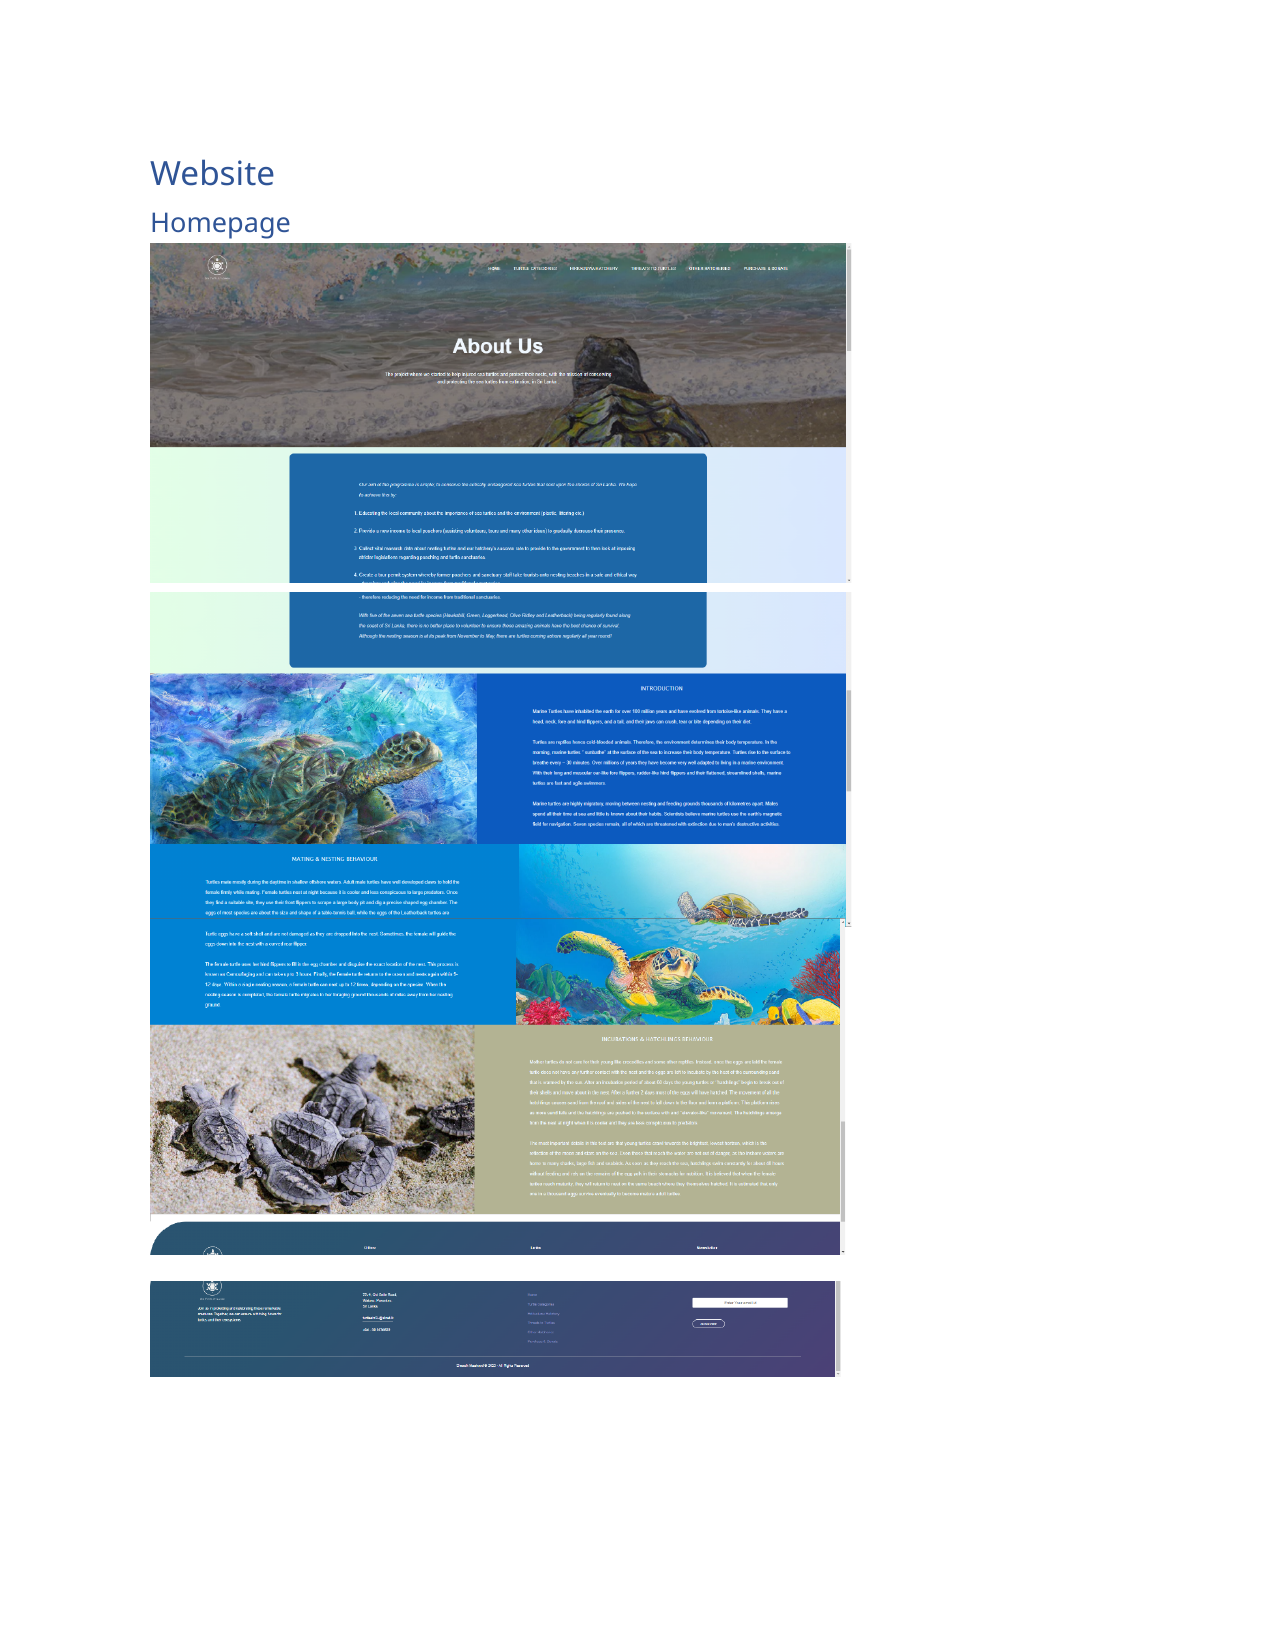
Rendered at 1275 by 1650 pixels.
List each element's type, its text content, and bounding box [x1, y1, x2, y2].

picture [150, 1281, 841, 1377]
subtitle Homepage [150, 203, 1125, 240]
picture [150, 592, 852, 1255]
picture [150, 243, 852, 583]
subtitle Website [150, 150, 1125, 195]
